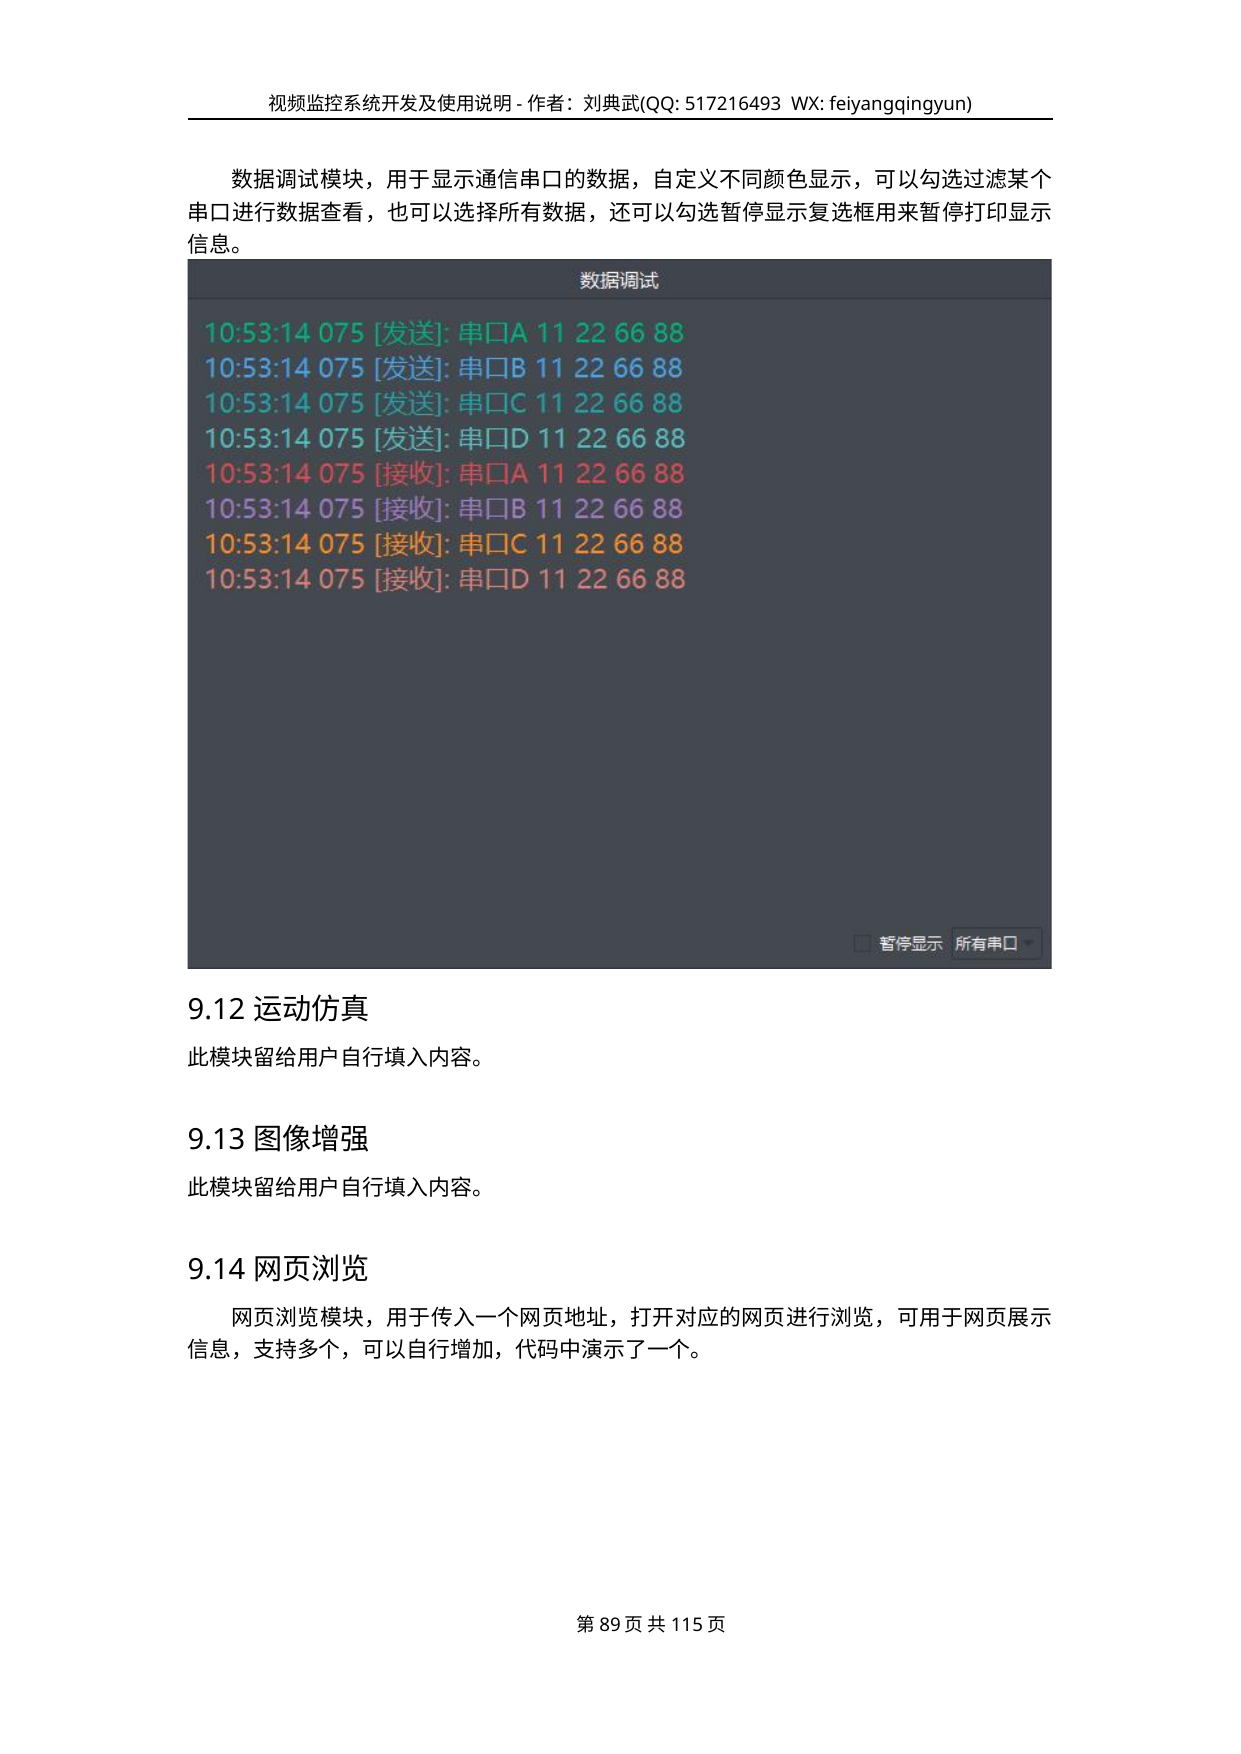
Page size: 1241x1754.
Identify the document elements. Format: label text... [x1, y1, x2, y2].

text 9.13 图像增强 [187, 1104, 1053, 1169]
text 数据调试模块，用于显示通信串口的数据，自定义不同颜色显示，可以勾选过滤某个串口进行数据查看，也可以选择所有数据，还可以勾选暂停显示复选框用来暂停打印显示信息。 [187, 162, 1053, 259]
text 9.14 网页浏览 [187, 1234, 1053, 1299]
picture [187, 259, 1052, 969]
text 9.12 运动仿真 [187, 974, 1053, 1039]
text 此模块留给用户自行填入内容。 [187, 1169, 1053, 1202]
text 网页浏览模块，用于传入一个网页地址，打开对应的网页进行浏览，可用于网页展示信息，支持多个，可以自行增加，代码中演示了一个。 [187, 1299, 1053, 1364]
text 此模块留给用户自行填入内容。 [187, 1039, 1053, 1072]
